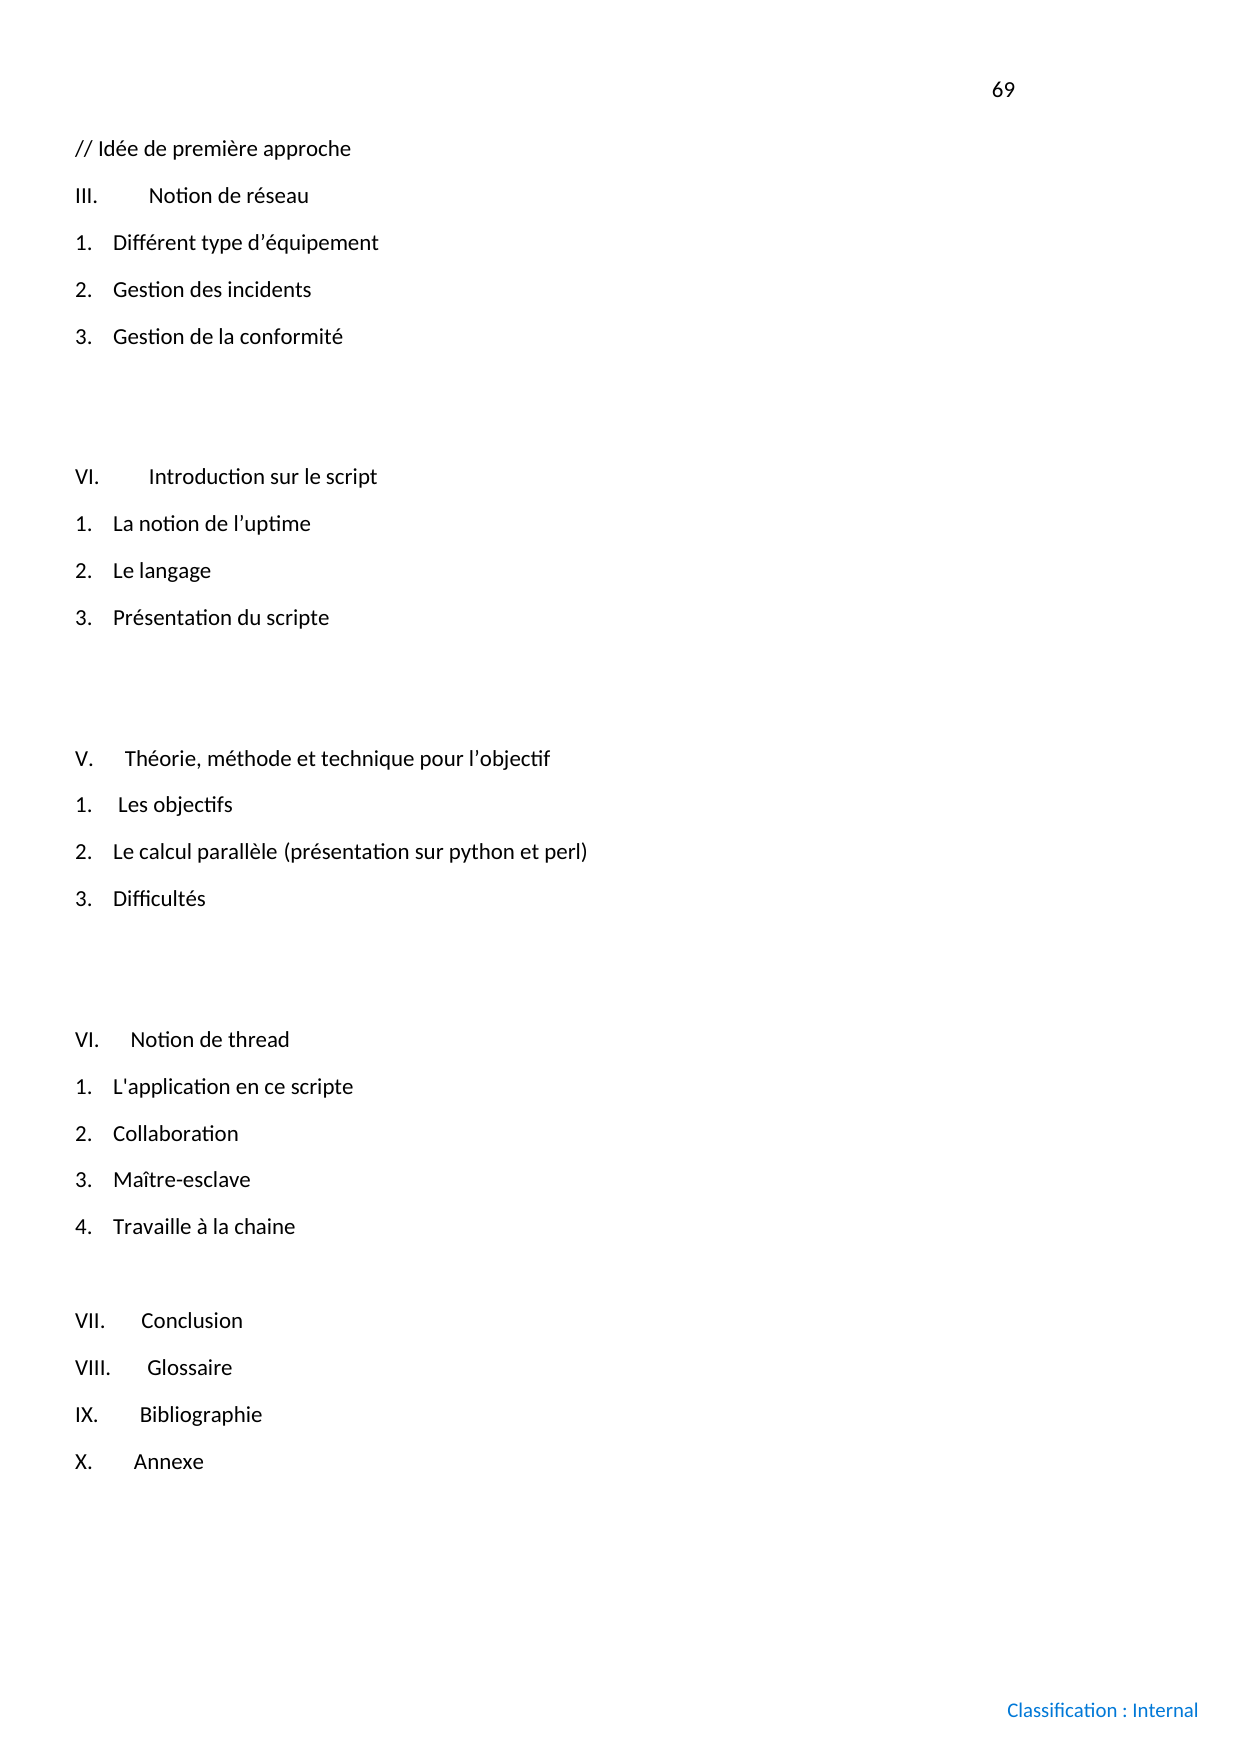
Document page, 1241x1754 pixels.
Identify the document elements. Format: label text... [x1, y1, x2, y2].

text VIII. Glossaire [75, 1353, 1165, 1381]
text 1. Les objectifs [75, 791, 1165, 818]
text 1. Différent type d’équipement [75, 228, 1165, 256]
text 2. Gestion des incidents [75, 275, 1165, 303]
text // Idée de première approche [75, 134, 1165, 162]
text V. Théorie, méthode et technique pour l’objectif [75, 744, 1165, 772]
text X. Annexe [75, 1447, 1165, 1475]
text 2. Le calcul parallèle (présentation sur python et perl) [75, 837, 1165, 865]
text III. Notion de réseau [75, 181, 1165, 209]
text VI. Notion de thread [75, 1025, 1165, 1053]
text 3. Difficultés [75, 884, 1165, 912]
text 1. La notion de l’uptime [75, 509, 1165, 537]
text 4. Travaille à la chaine [75, 1212, 1165, 1240]
text 3. Gestion de la conformité [75, 322, 1165, 350]
text 3. Présentation du scripte [75, 603, 1165, 631]
text 2. Collaboration [75, 1119, 1165, 1147]
text 3. Maître-esclave [75, 1166, 1165, 1193]
text VI. Introduction sur le script [75, 462, 1165, 490]
text 1. L'application en ce scripte [75, 1072, 1165, 1100]
text VII. Conclusion [75, 1306, 1165, 1334]
text 2. Le langage [75, 556, 1165, 584]
text IX. Bibliographie [75, 1400, 1165, 1428]
